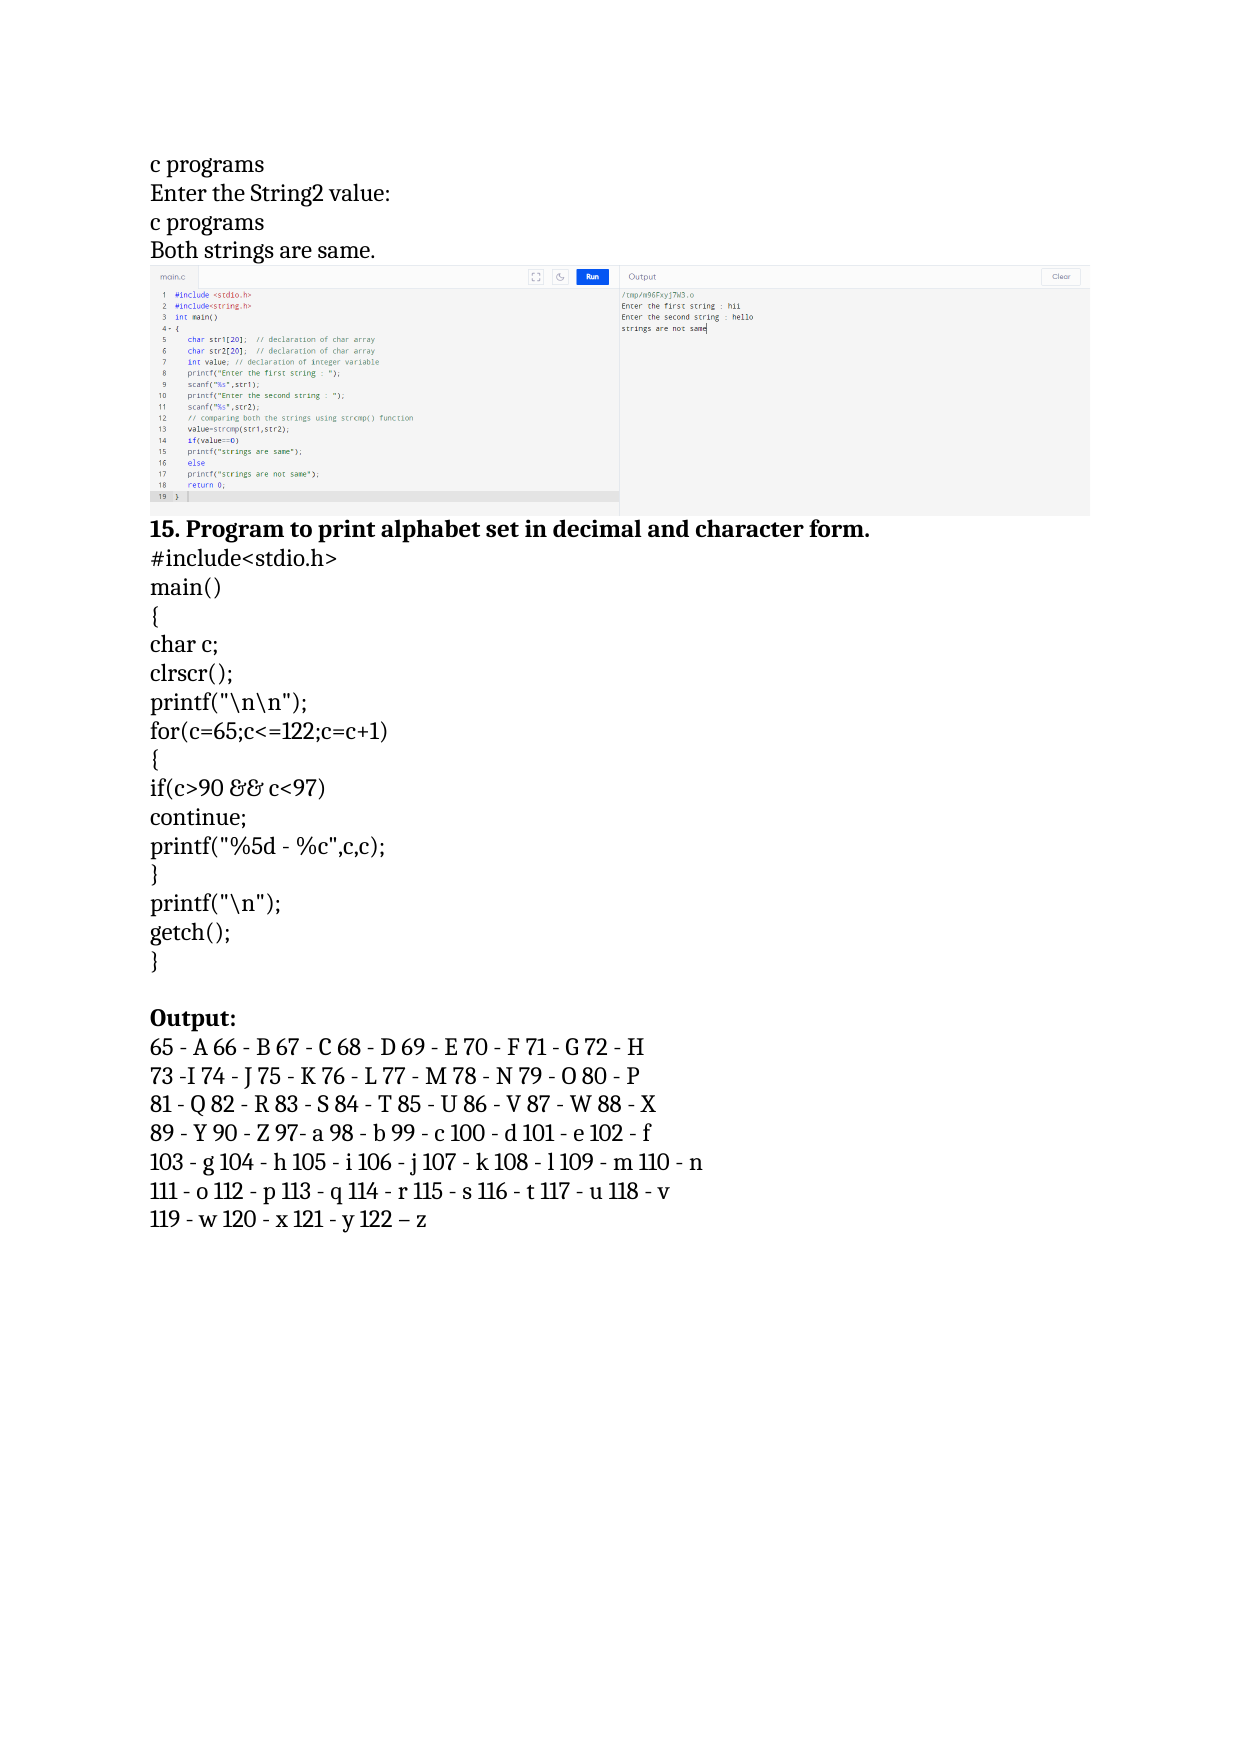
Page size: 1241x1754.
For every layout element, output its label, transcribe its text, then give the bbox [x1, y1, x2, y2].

text clrscr(); [150, 659, 1090, 688]
text printf("%5d - %c",c,c); [150, 832, 1090, 860]
text printf("\n\n"); [150, 688, 1090, 717]
text Output: [150, 1004, 1090, 1033]
picture [150, 265, 1091, 516]
text 15. Program to print alphabet set in decimal and character form. [150, 516, 1090, 544]
text for(c=65;c<=122;c=c+1) [150, 717, 1090, 745]
text if(c>90 && c<97) [150, 774, 1090, 803]
text { [150, 602, 1090, 630]
text } [150, 860, 1090, 889]
text 103 - g 104 - h 105 - i 106 - j 107 - k 108 - l 109 - m 110 - n [150, 1148, 1090, 1177]
text } [150, 947, 1090, 975]
text 111 - o 112 - p 113 - q 114 - r 115 - s 116 - t 117 - u 118 - v [150, 1177, 1090, 1205]
text printf("\n"); [150, 889, 1090, 918]
text continue; [150, 803, 1090, 832]
text Enter the String2 value: [150, 179, 1090, 207]
text main() [150, 573, 1090, 602]
text c programs [150, 207, 1090, 236]
text char c; [150, 630, 1090, 659]
text c programs [150, 150, 1090, 179]
text Both strings are same. [150, 236, 1090, 265]
text 89 - Y 90 - Z 97- a 98 - b 99 - c 100 - d 101 - e 102 - f [150, 1119, 1090, 1148]
text getch(); [150, 918, 1090, 947]
text #include<stdio.h> [150, 544, 1090, 573]
text { [150, 745, 1090, 774]
text 119 - w 120 - x 121 - y 122 – z [150, 1205, 1090, 1234]
text 65 - A 66 - B 67 - C 68 - D 69 - E 70 - F 71 - G 72 - H [150, 1033, 1090, 1062]
text 81 - Q 82 - R 83 - S 84 - T 85 - U 86 - V 87 - W 88 - X [150, 1090, 1090, 1119]
text 73 -I 74 - J 75 - K 76 - L 77 - M 78 - N 79 - O 80 - P [150, 1062, 1090, 1090]
